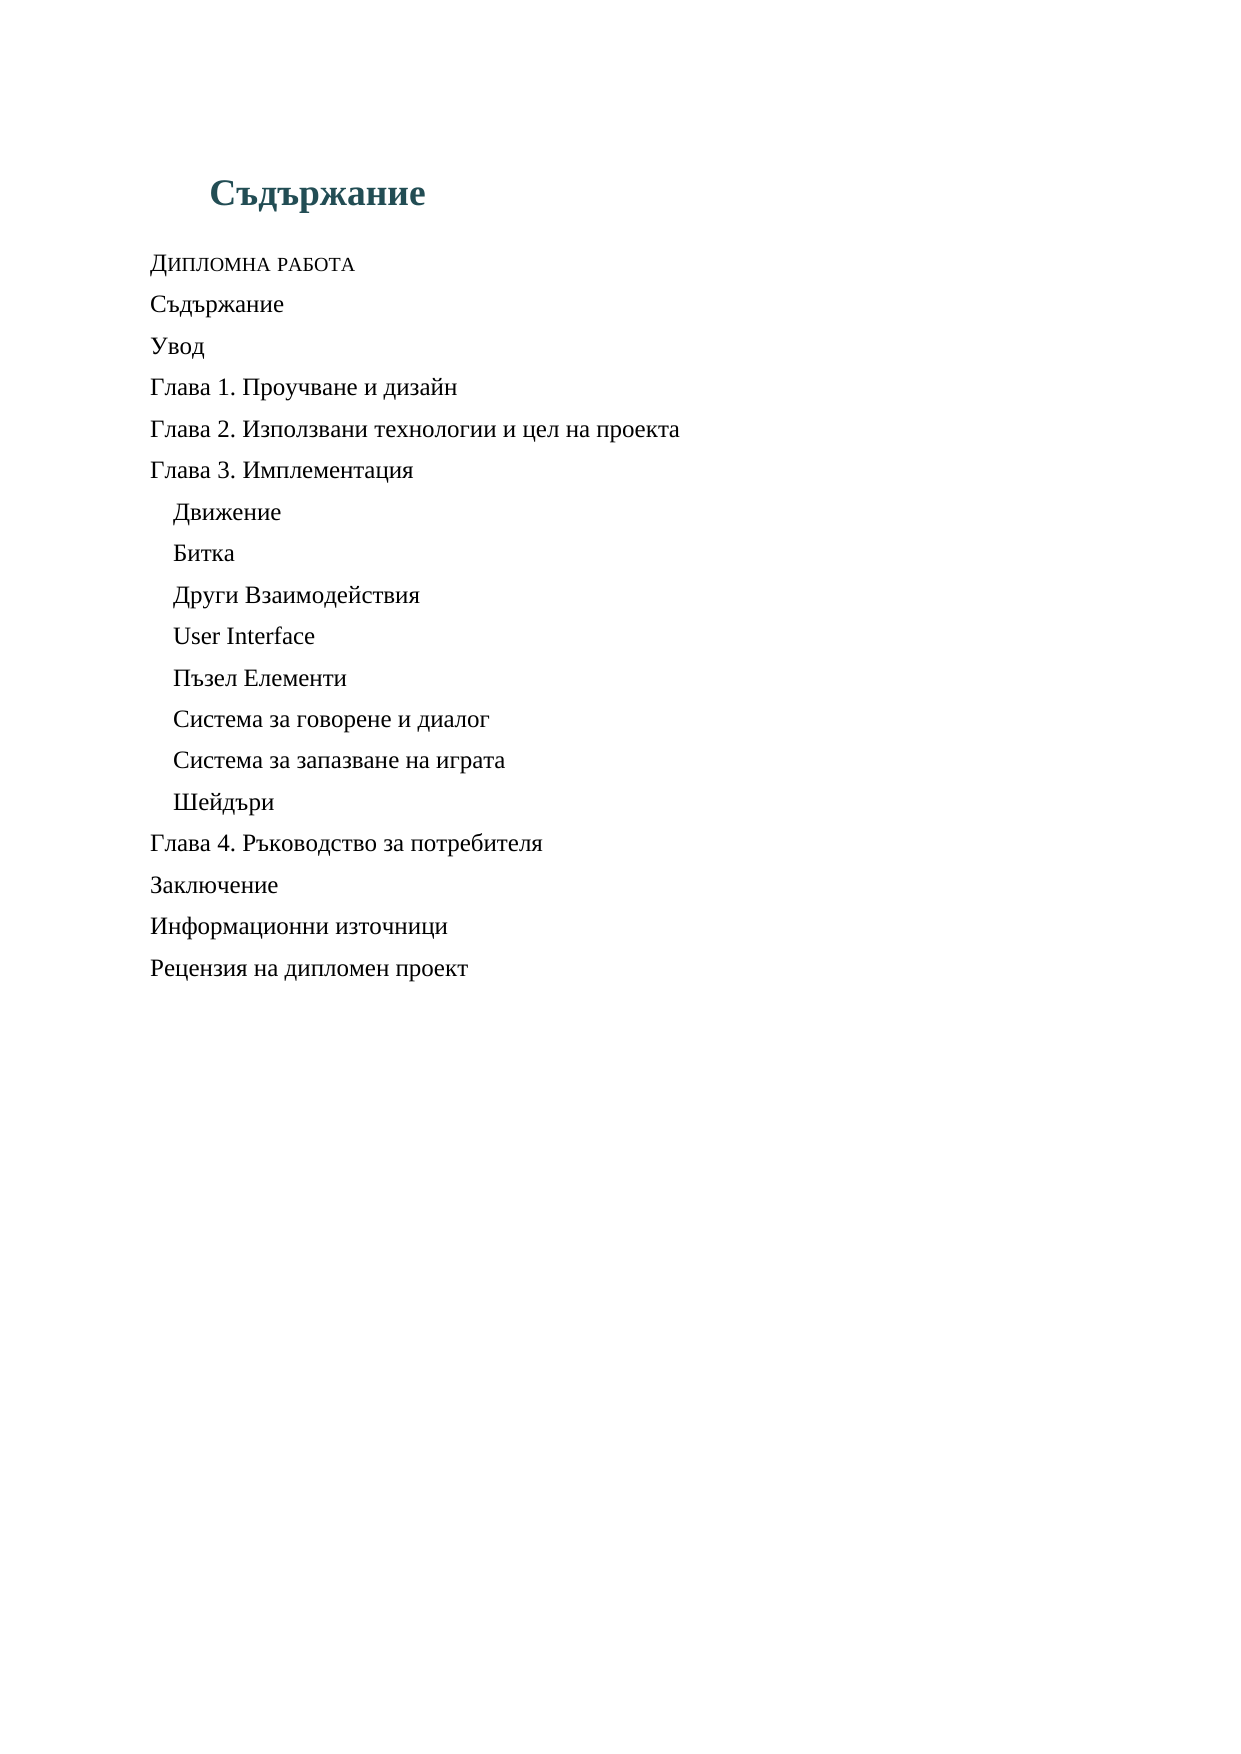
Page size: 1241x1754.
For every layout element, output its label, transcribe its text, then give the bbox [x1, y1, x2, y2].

subtitle Съдържание [209, 171, 1090, 214]
